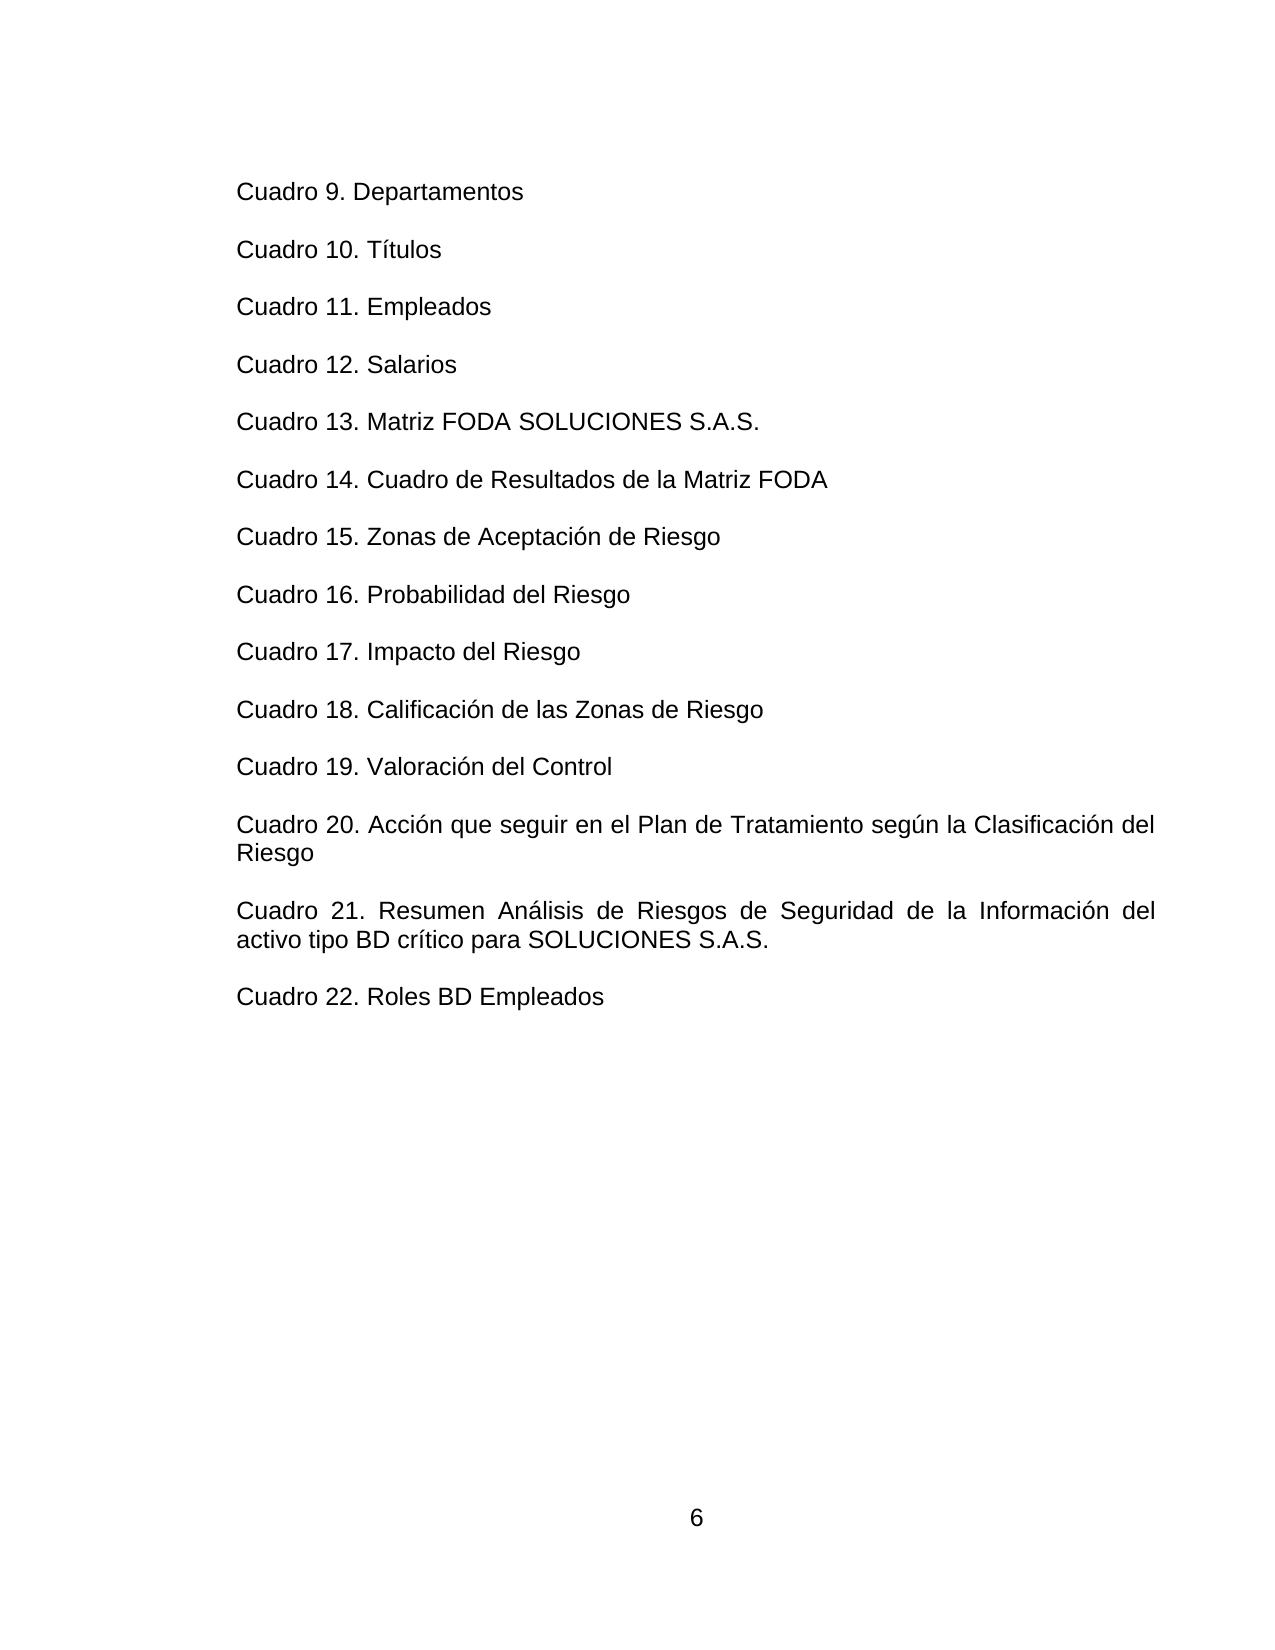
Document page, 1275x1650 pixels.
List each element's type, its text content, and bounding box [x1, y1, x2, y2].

text Cuadro 11. Empleados [236, 292, 1157, 321]
text Cuadro 16. Probabilidad del Riesgo [236, 580, 1157, 608]
text Cuadro 22. Roles BD Empleados [236, 982, 1157, 1011]
text Cuadro 14. Cuadro de Resultados de la Matriz FODA [236, 465, 1157, 493]
text Cuadro 12. Salarios [236, 350, 1157, 378]
text Cuadro 13. Matriz FODA SOLUCIONES S.A.S. [236, 407, 1157, 436]
text Cuadro 10. Títulos [236, 235, 1157, 263]
text Cuadro 17. Impacto del Riesgo [236, 637, 1157, 666]
text Cuadro 15. Zonas de Aceptación de Riesgo [236, 522, 1157, 551]
list Cuadro 21. Resumen Análisis de Riesgos de Seguridad de la Información del activo tipo BD crítico para SOLUCIONES S.A.S. [236, 896, 1157, 953]
text Cuadro 20. Acción que seguir en el Plan de Tratamiento según la Clasificación del Riesgo [236, 810, 1157, 867]
text Cuadro 18. Calificación de las Zonas de Riesgo [236, 695, 1157, 723]
text Cuadro 19. Valoración del Control [236, 752, 1157, 781]
text Cuadro 9. Departamentos [236, 177, 1157, 206]
